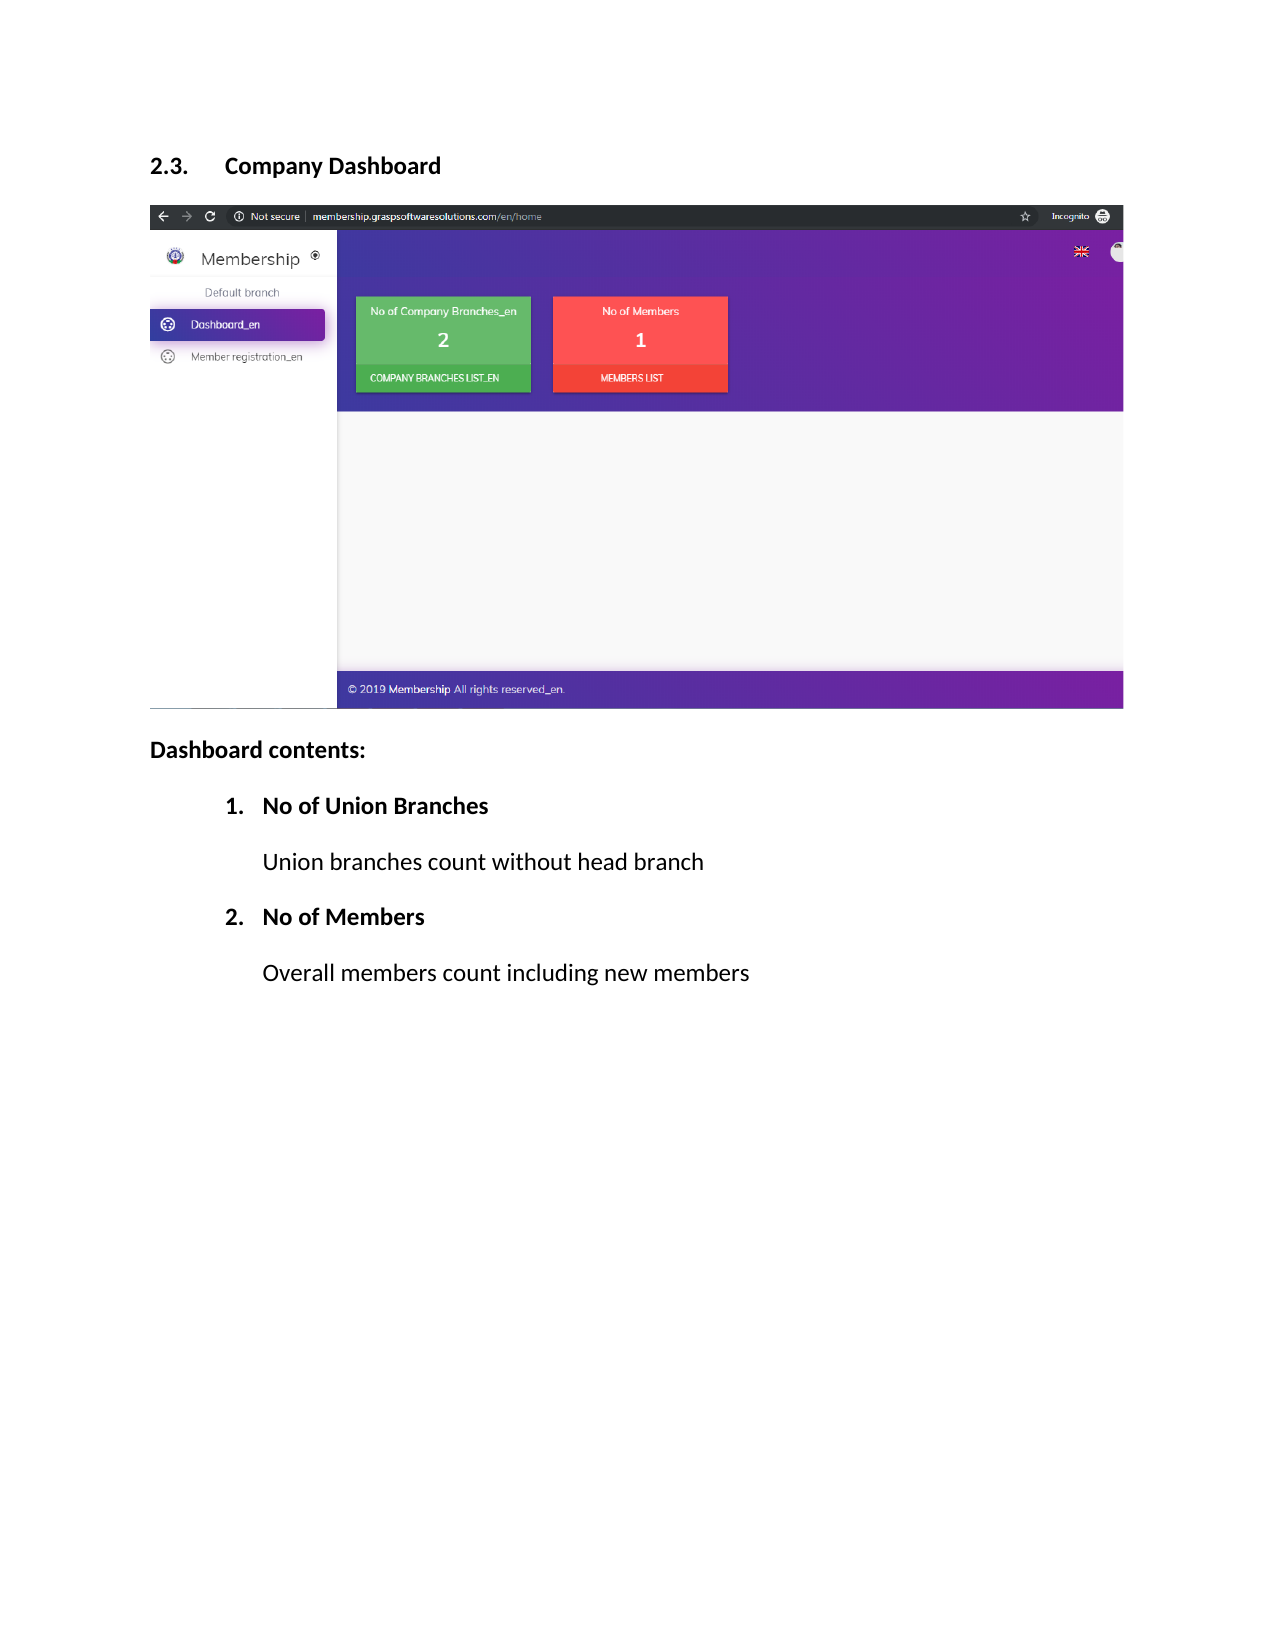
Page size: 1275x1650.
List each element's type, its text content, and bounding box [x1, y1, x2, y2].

list No of Union Branches [225, 790, 1125, 820]
text Overall members count including new members [187, 957, 1125, 988]
text Union branches count without head branch [262, 846, 1125, 876]
text 2.3. Company Dashboard [150, 150, 1125, 181]
text Dashboard contents: [150, 734, 1125, 764]
picture [150, 205, 1124, 709]
list No of Members [225, 901, 1125, 932]
